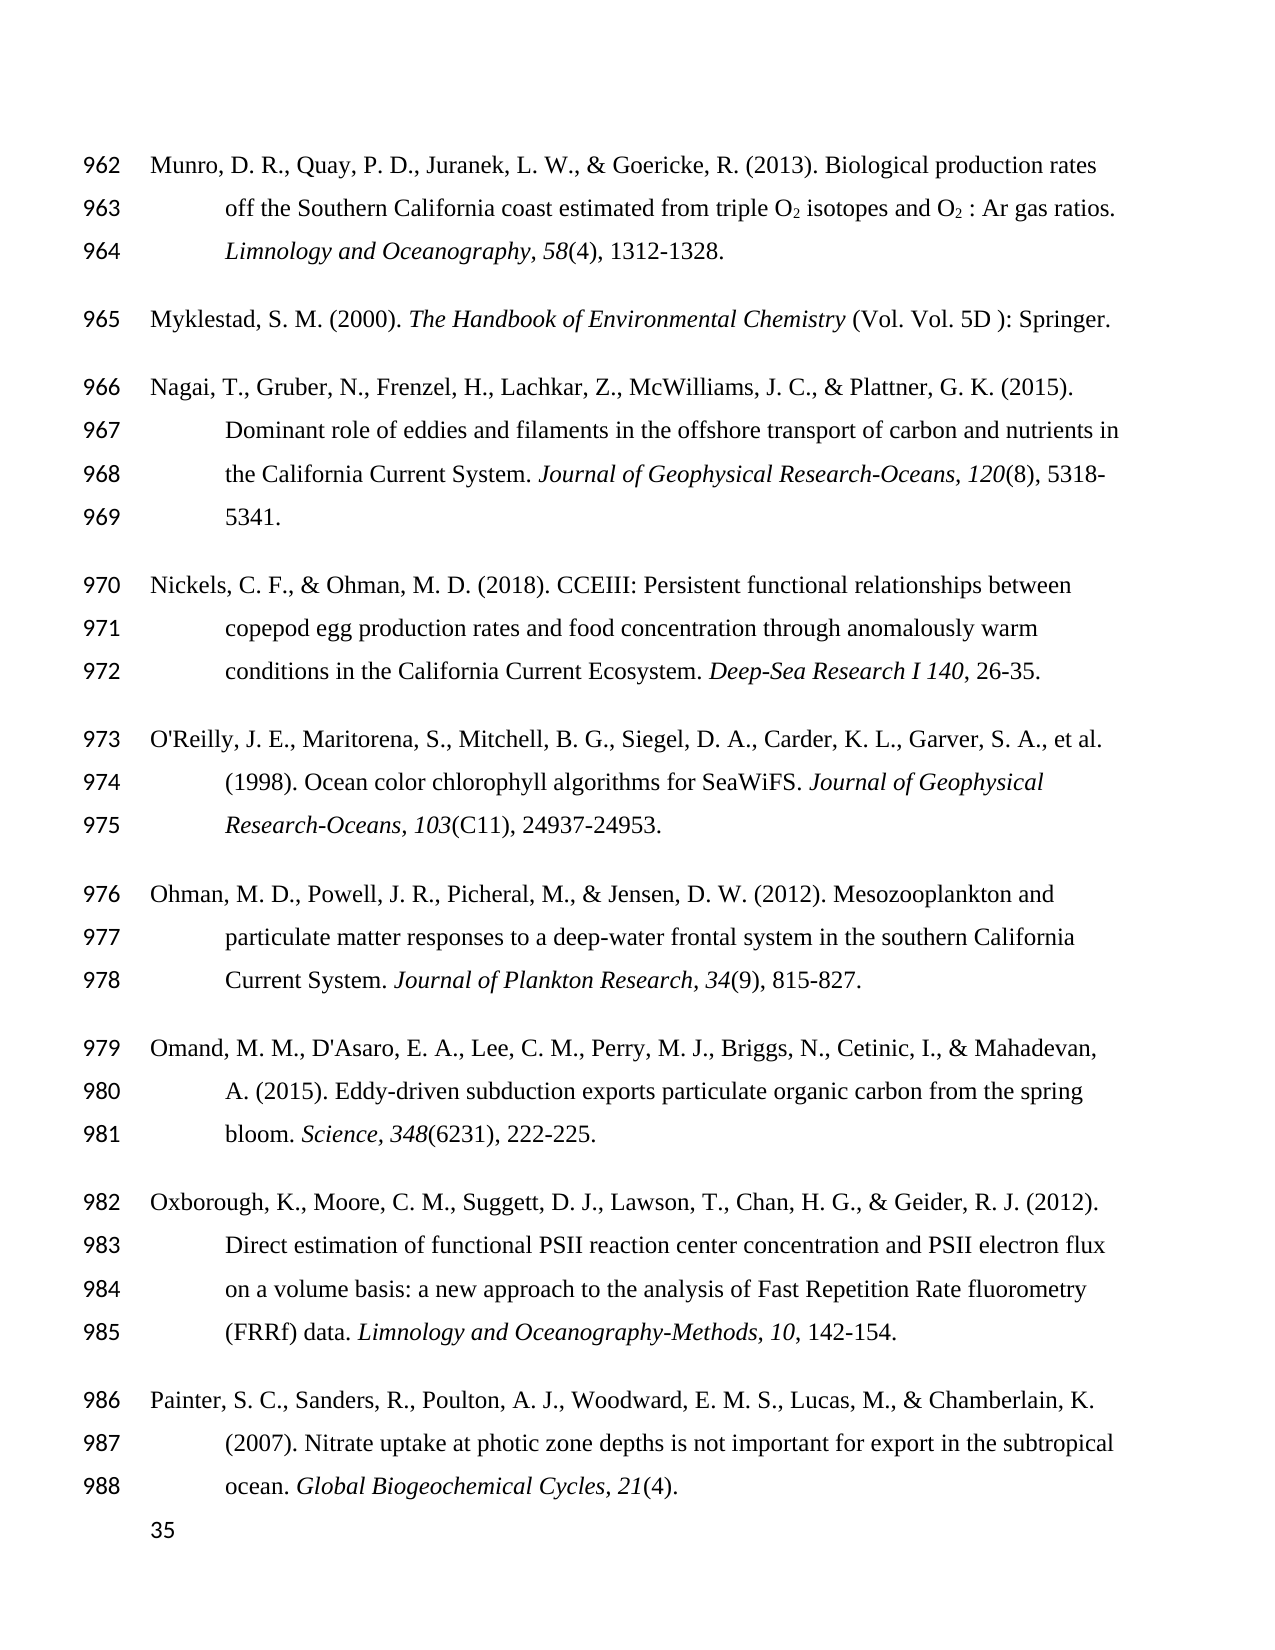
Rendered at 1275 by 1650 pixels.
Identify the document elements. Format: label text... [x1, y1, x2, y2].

text Oxborough, K., Moore, C. M., Suggett, D. J., Lawson, T., Chan, H. G., & Geider, R. J. (2012). Direct estimation of functional PSII reaction center concentration and PSII electron flux on a volume basis: a new approach to the analysis of Fast Repetition Rate fluorometry (FRRf) data. Limnology and Oceanography-Methods, 10, 142-154. [150, 1187, 1125, 1346]
text Painter, S. C., Sanders, R., Poulton, A. J., Woodward, E. M. S., Lucas, M., & Chamberlain, K. (2007). Nitrate uptake at photic zone depths is not important for export in the subtropical ocean. Global Biogeochemical Cycles, 21(4). [150, 1385, 1125, 1500]
text Myklestad, S. M. (2000). The Handbook of Environmental Chemistry (Vol. Vol. 5D ): Springer. [150, 304, 1125, 333]
text Ohman, M. D., Powell, J. R., Picheral, M., & Jensen, D. W. (2012). Mesozooplankton and particulate matter responses to a deep-water frontal system in the southern California Current System. Journal of Plankton Research, 34(9), 815-827. [150, 879, 1125, 994]
text O'Reilly, J. E., Maritorena, S., Mitchell, B. G., Siegel, D. A., Carder, K. L., Garver, S. A., et al. (1998). Ocean color chlorophyll algorithms for SeaWiFS. Journal of Geophysical Research-Oceans, 103(C11), 24937-24953. [150, 724, 1125, 839]
text Nickels, C. F., & Ohman, M. D. (2018). CCEIII: Persistent functional relationships between copepod egg production rates and food concentration through anomalously warm conditions in the California Current Ecosystem. Deep-Sea Research I 140, 26-35. [150, 570, 1125, 685]
text Nagai, T., Gruber, N., Frenzel, H., Lachkar, Z., McWilliams, J. C., & Plattner, G. K. (2015). Dominant role of eddies and filaments in the offshore transport of carbon and nutrients in the California Current System. Journal of Geophysical Research-Oceans, 120(8), 5318-5341. [150, 372, 1125, 531]
text Munro, D. R., Quay, P. D., Juranek, L. W., & Goericke, R. (2013). Biological production rates off the Southern California coast estimated from triple O2 isotopes and O2 : Ar gas ratios. Limnology and Oceanography, 58(4), 1312-1328. [150, 150, 1125, 265]
text Omand, M. M., D'Asaro, E. A., Lee, C. M., Perry, M. J., Briggs, N., Cetinic, I., & Mahadevan, A. (2015). Eddy-driven subduction exports particulate organic carbon from the spring bloom. Science, 348(6231), 222-225. [150, 1033, 1125, 1148]
